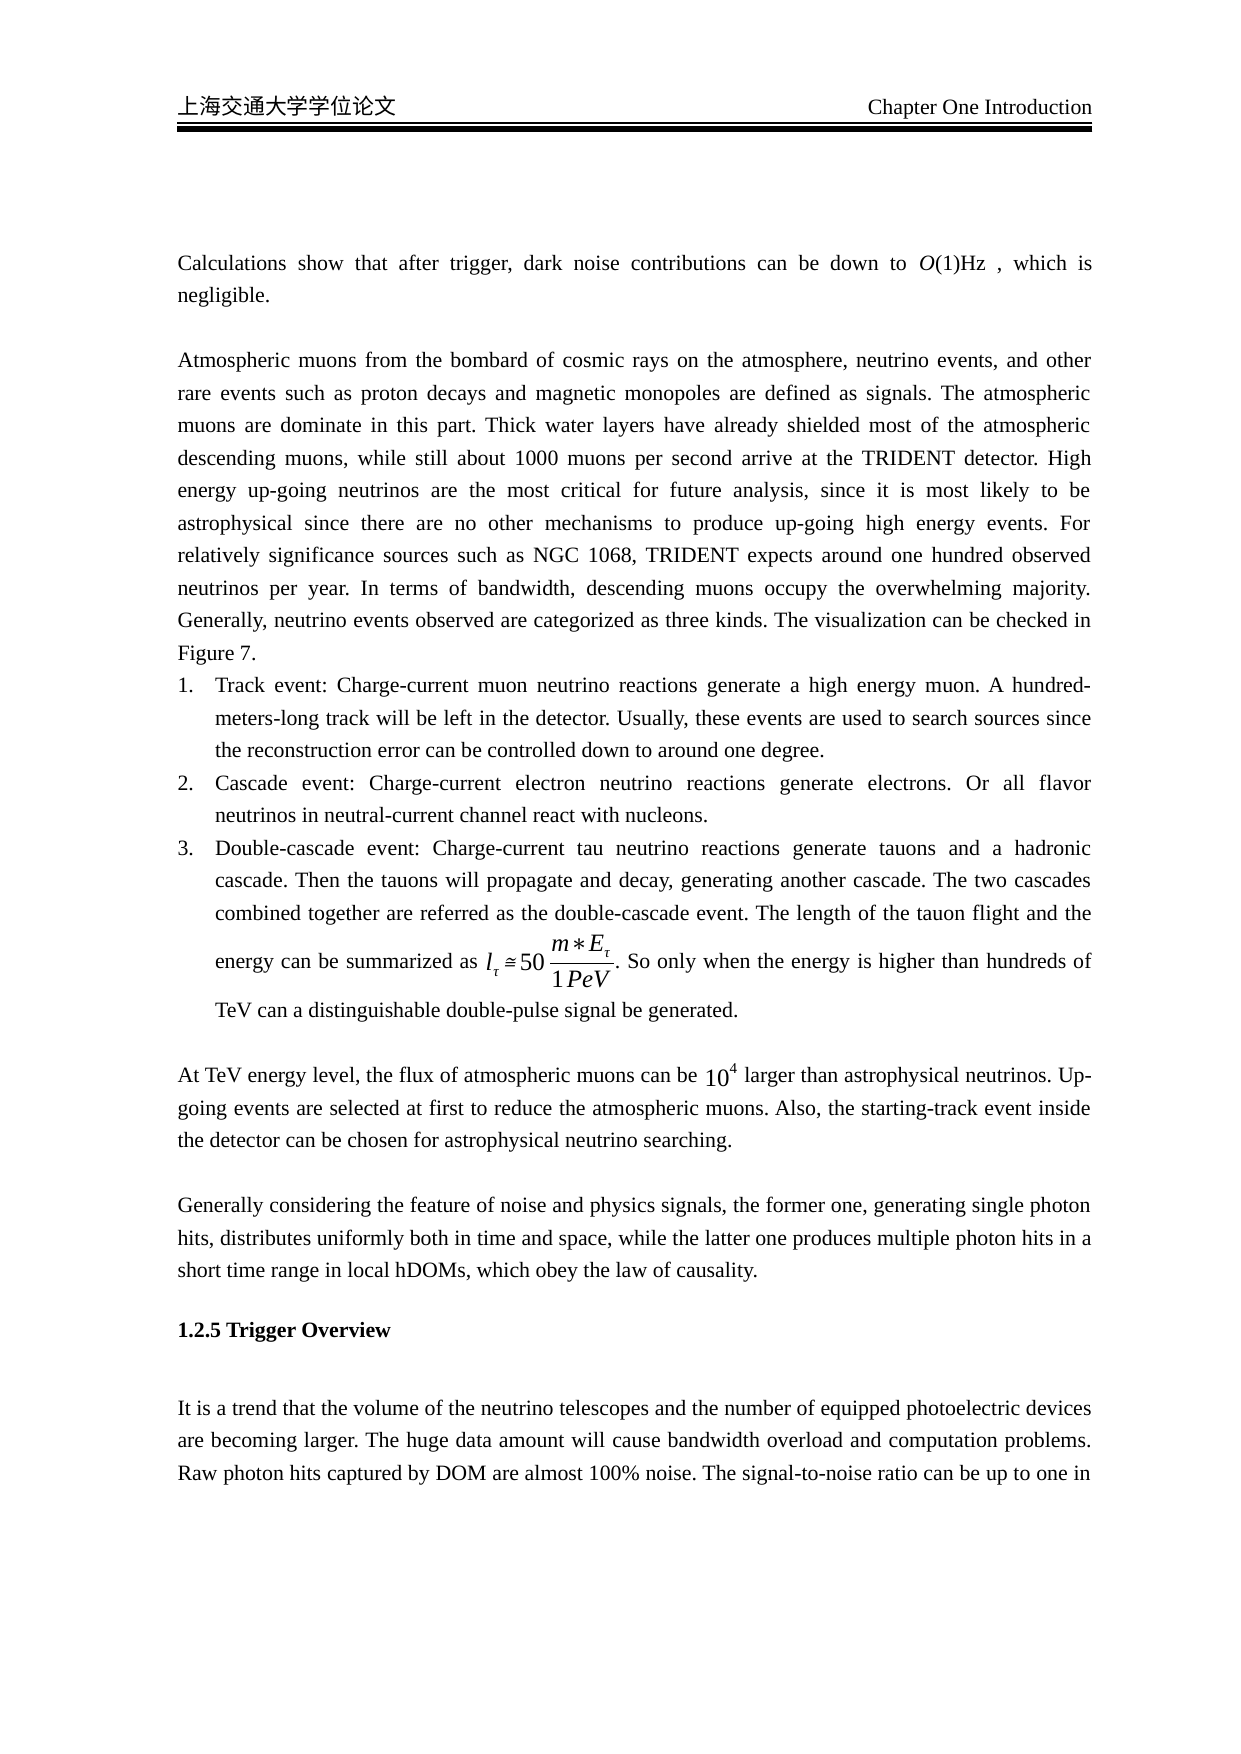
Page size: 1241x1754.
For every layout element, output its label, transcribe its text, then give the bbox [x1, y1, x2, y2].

text At TeV energy level, the flux of atmospheric muons can be larger than astrophysical neutrinos. Up-going events are selected at first to reduce the atmospheric muons. Also, the starting-track event inside the detector can be chosen for astrophysical neutrino searching. [177, 1059, 1092, 1156]
list Track event: Charge-current muon neutrino reactions generate a high energy muon. A hundred-meters-long track will be left in the detector. Usually, these events are used to search sources since the reconstruction error can be controlled down to around one degree. [177, 669, 1092, 766]
list Cascade event: Charge-current electron neutrino reactions generate electrons. Or all flavor neutrinos in neutral-current channel react with nucleons. [177, 766, 1092, 831]
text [177, 1391, 1092, 1489]
text Atmospheric muons from the bombard of cosmic rays on the atmosphere, neutrino events, and other rare events such as proton decays and magnetic monopoles are defined as signals. The atmospheric muons are dominate in this part. Thick water layers have already shielded most of the atmospheric descending muons, while still about 1000 muons per second arrive at the TRIDENT detector. High energy up-going neutrinos are the most critical for future analysis, since it is most likely to be astrophysical since there are no other mechanisms to produce up-going high energy events. For relatively significance sources such as NGC 1068, TRIDENT expects around one hundred observed neutrinos per year. In terms of bandwidth, descending muons occupy the overwhelming majority. Generally, neutrino events observed are categorized as three kinds. The visualization can be checked in Figure 7. [177, 344, 1092, 669]
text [177, 246, 1092, 311]
list Double-cascade event: Charge-current tau neutrino reactions generate tauons and a hadronic cascade. Then the tauons will propagate and decay, generating another cascade. The two cascades combined together are referred as the double-cascade event. The length of the tauon flight and the energy can be summarized as . So only when the energy is higher than hundreds of TeV can a distinguishable double-pulse signal be generated. [177, 831, 1092, 1026]
text Generally considering the feature of noise and physics signals, the former one, generating single photon hits, distributes uniformly both in time and space, while the latter one produces multiple photon hits in a short time range in local hDOMs, which obey the law of causality. [177, 1189, 1092, 1286]
subtitle 1.2.5 Trigger Overview [177, 1313, 1092, 1346]
